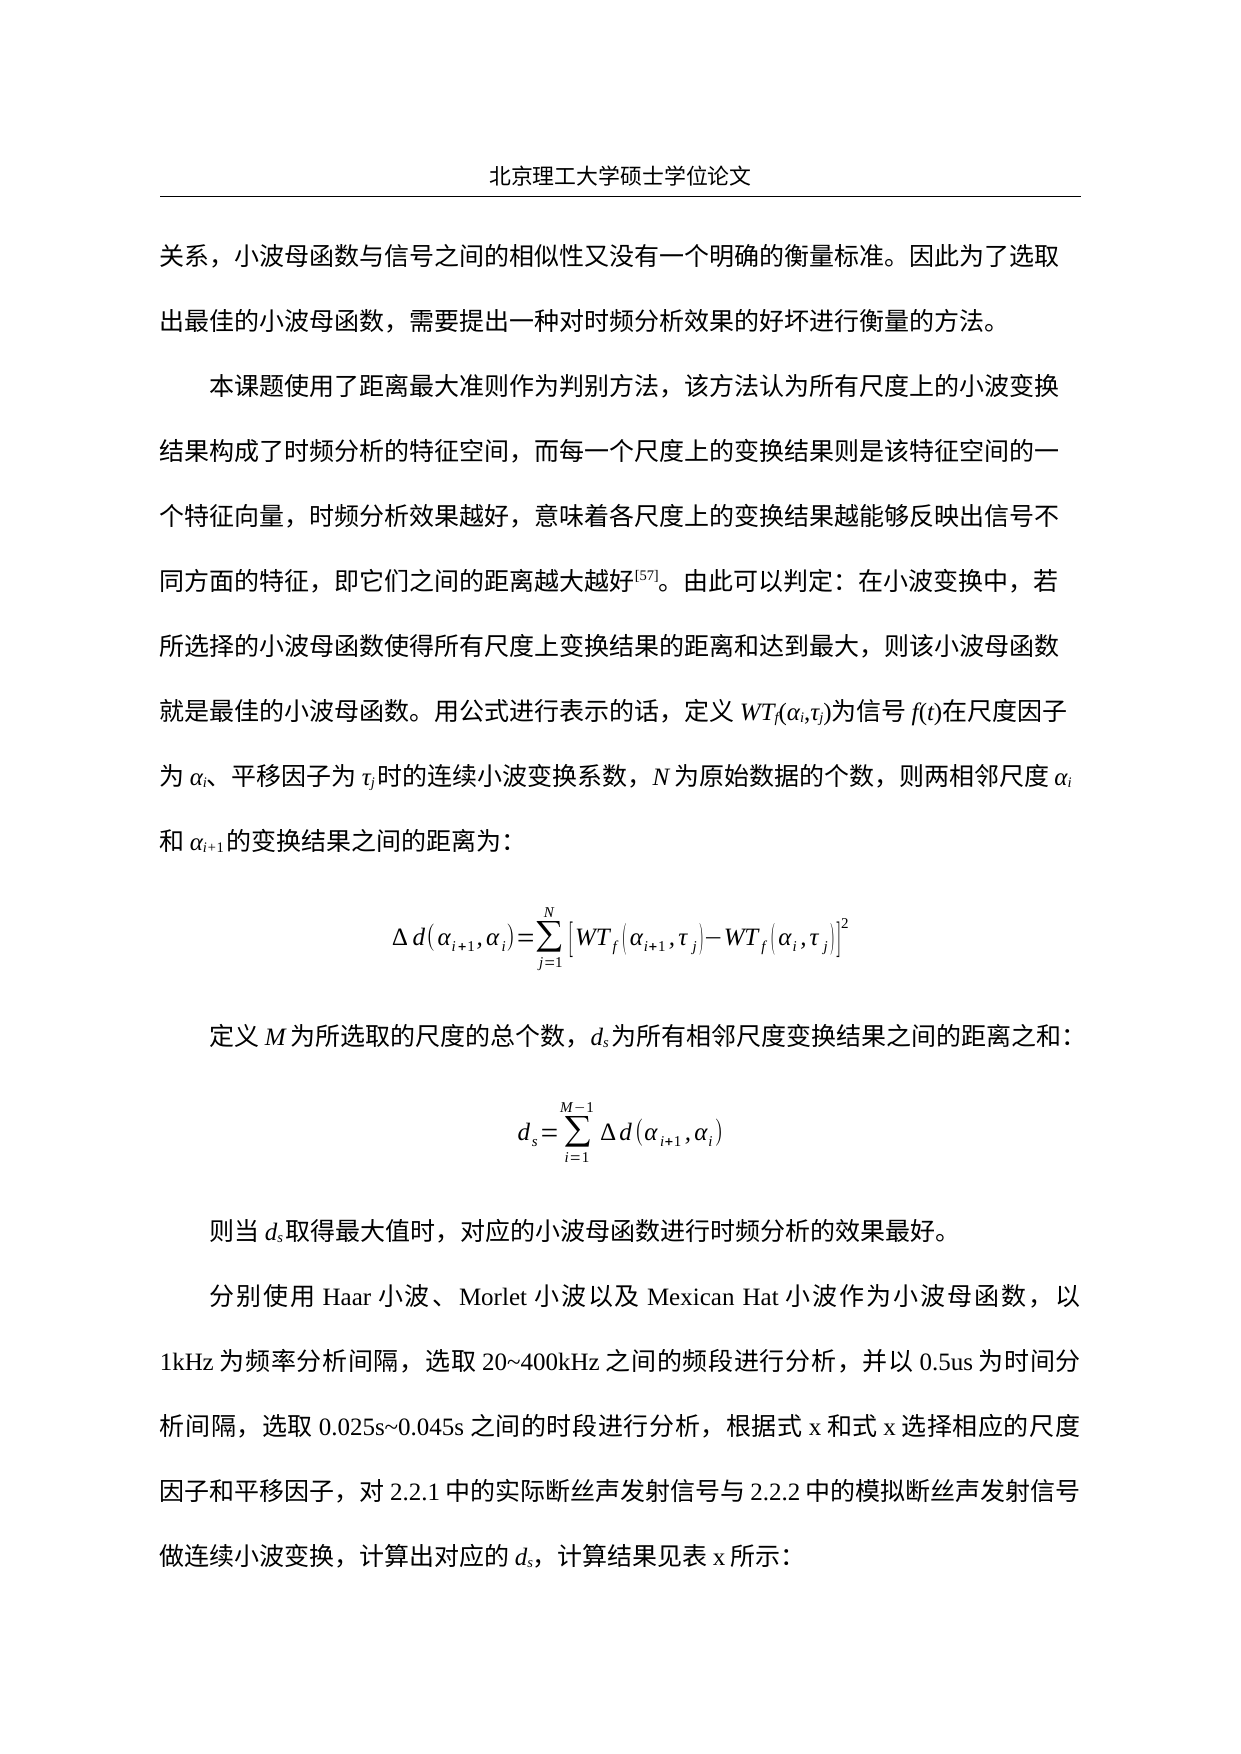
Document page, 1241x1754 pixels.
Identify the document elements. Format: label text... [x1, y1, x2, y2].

text 分别使用Haar小波、Morlet小波以及Mexican Hat小波作为小波母函数，以1kHz为频率分析间隔，选取20~400kHz之间的频段进行分析，并以0.5us为时间分析间隔，选取0.025s~0.045s之间的时段进行分析，根据式x和式x选择相应的尺度因子和平移因子，对2.2.1中的实际断丝声发射信号与2.2.2中的模拟断丝声发射信号做连续小波变换，计算出对应的ds，计算结果见表x所示： [159, 1262, 1081, 1587]
text 本课题使用了距离最大准则作为判别方法，该方法认为所有尺度上的小波变换结果构成了时频分析的特征空间，而每一个尺度上的变换结果则是该特征空间的一个特征向量，时频分析效果越好，意味着各尺度上的变换结果越能够反映出信号不同方面的特征，即它们之间的距离越大越好[57]。由此可以判定：在小波变换中，若所选择的小波母函数使得所有尺度上变换结果的距离和达到最大，则该小波母函数就是最佳的小波母函数。用公式进行表示的话，定义WTf(αi,τj)为信号f(t)在尺度因子为αi、平移因子为τj时的连续小波变换系数，N为原始数据的个数，则两相邻尺度αi和αi+1的变换结果之间的距离为： [159, 352, 1081, 872]
text 则当ds取得最大值时，对应的小波母函数进行时频分析的效果最好。 [159, 1197, 1081, 1262]
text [159, 222, 1081, 352]
text 定义M为所选取的尺度的总个数，ds为所有相邻尺度变换结果之间的距离之和： [159, 1002, 1081, 1067]
